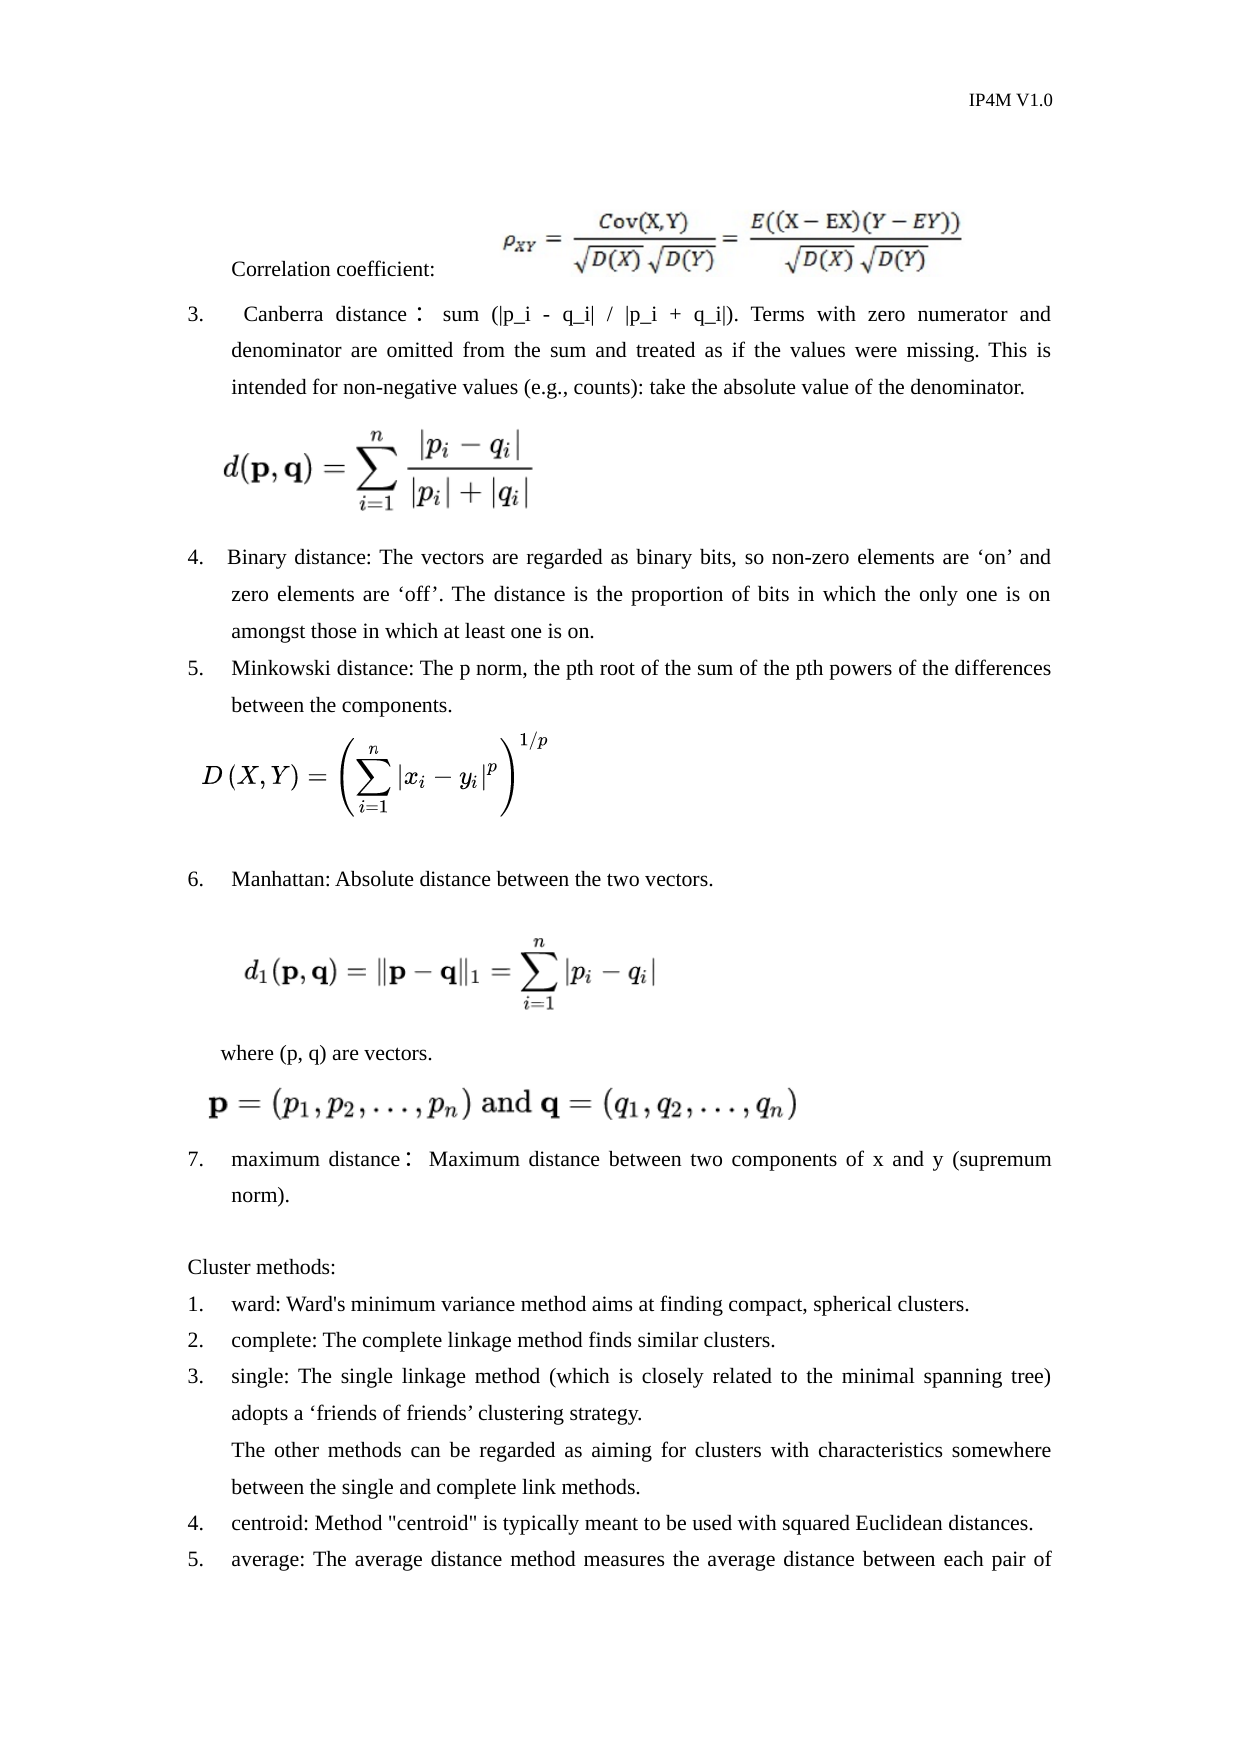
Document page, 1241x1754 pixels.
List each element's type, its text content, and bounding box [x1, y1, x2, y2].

picture [187, 1072, 823, 1131]
list 2. complete: The complete linkage method finds similar clusters. [187, 1323, 1053, 1356]
list 4. Binary distance: The vectors are regarded as binary bits, so non-zero elements are ‘on’ and zero elements are ‘off’. The distance is the proportion of bits in which the only one is on amongst those in which at least one is on. [187, 540, 1053, 647]
picture [187, 724, 567, 822]
list 3. Canberra distance：sum (|p_i - q_i| / |p_i + q_i|). Terms with zero numerator and denominator are omitted from the sum and treated as if the values were missing. This is intended for non-negative values (e.g., counts): take the absolute value of the denominator. [187, 296, 1053, 403]
list 3. single: The single linkage method (which is closely related to the minimal spanning tree) adopts a ‘friends of friends’ clustering strategy. [187, 1359, 1053, 1429]
list where (p, q) are vectors. [220, 1036, 1053, 1068]
picture [473, 172, 982, 277]
picture [231, 934, 658, 1017]
list Cluster methods: [187, 1251, 1053, 1283]
list 6. Manhattan: Absolute distance between the two vectors. [187, 862, 1053, 895]
list 1. ward: Ward's minimum variance method aims at finding compact, spherical clusters. [187, 1287, 1053, 1319]
list 7. maximum distance：Maximum distance between two components of x and y (supremum norm). [187, 1141, 1053, 1211]
list 5. Minkowski distance: The p norm, the pth root of the sum of the pth powers of the differences between the components. [187, 651, 1053, 721]
list 4. centroid: Method "centroid" is typically meant to be used with squared Euclidean distances. [187, 1507, 1053, 1539]
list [187, 1543, 1053, 1575]
picture [209, 420, 550, 524]
list The other methods can be regarded as aiming for clusters with characteristics somewhere between the single and complete link methods. [231, 1433, 1053, 1503]
